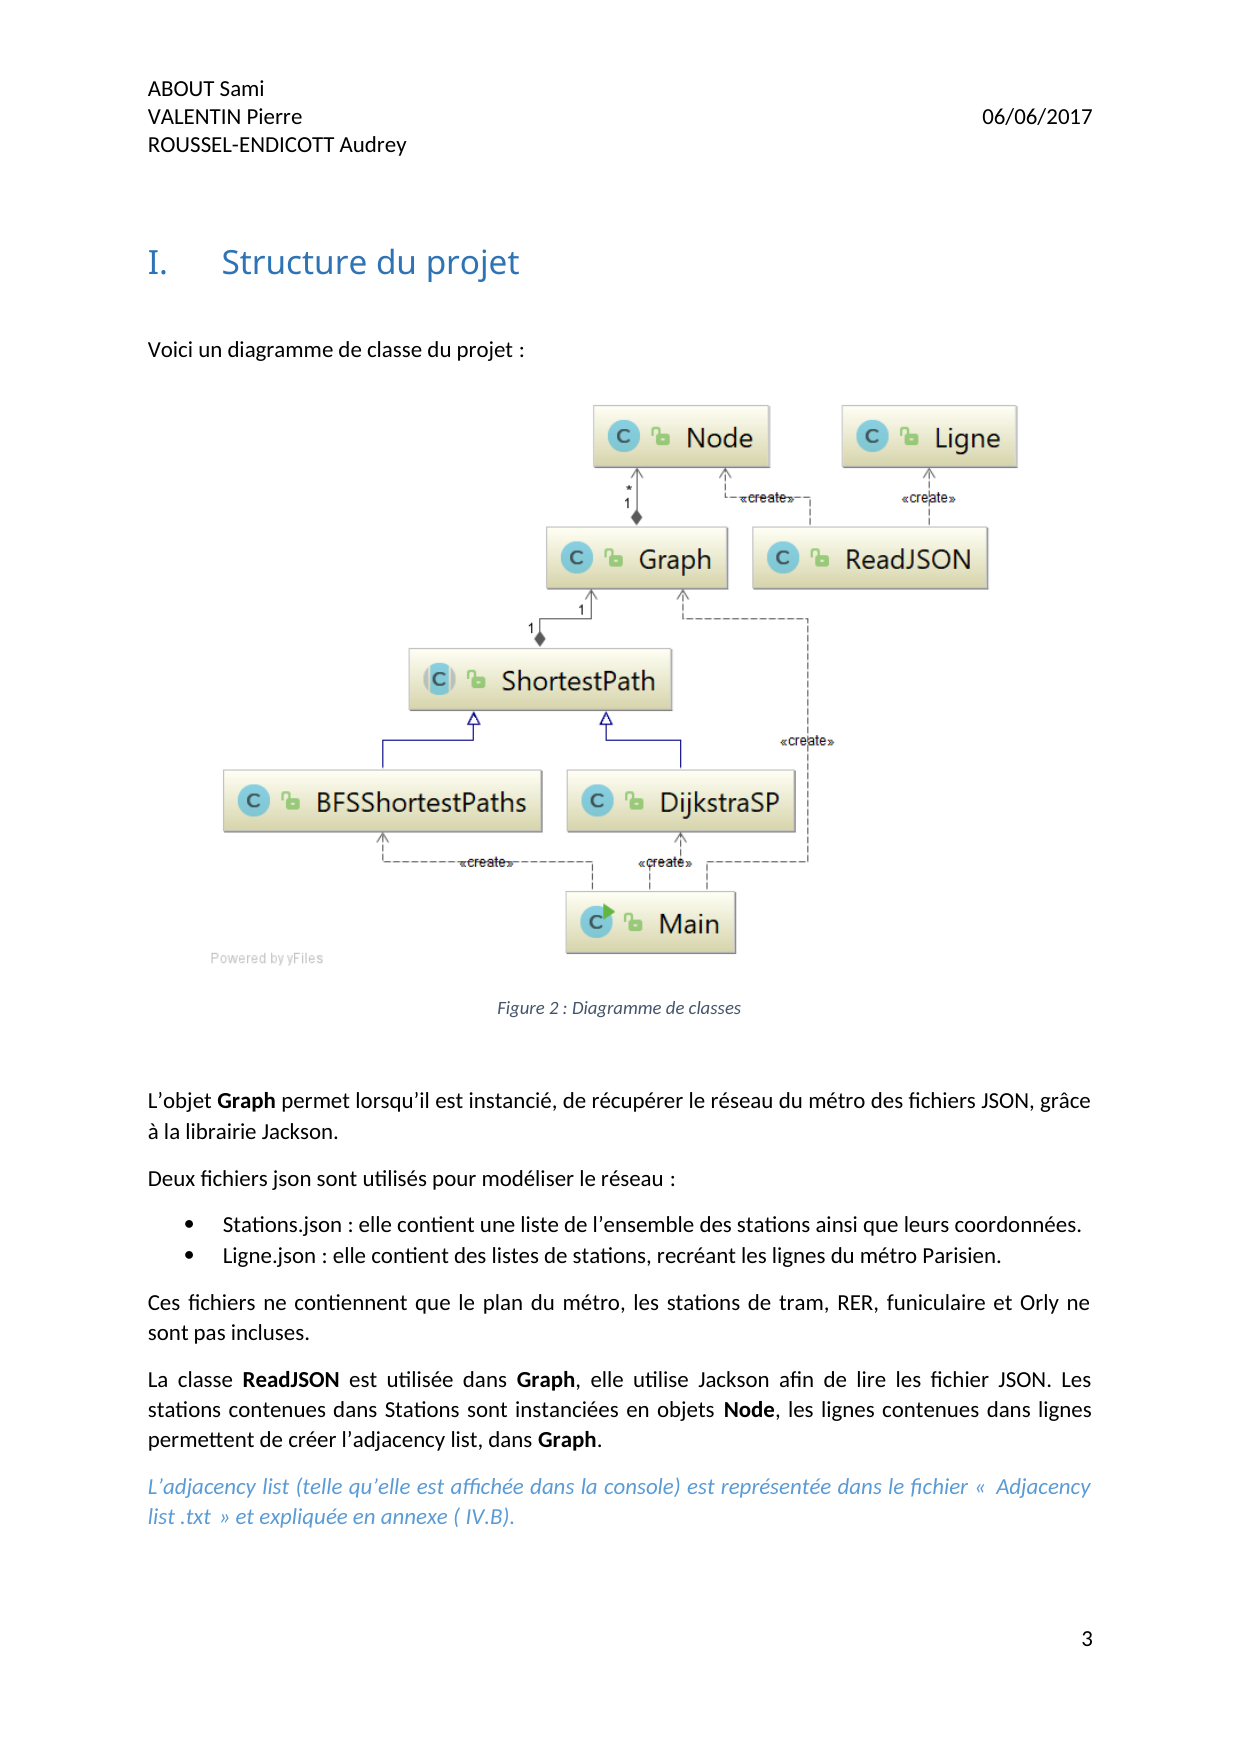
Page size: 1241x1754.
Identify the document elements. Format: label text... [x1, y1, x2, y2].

list Ligne.json : elle contient des listes de stations, recréant les lignes du métro Parisien. [185, 1241, 1093, 1269]
text L’objet Graph permet lorsqu’il est instancié, de récupérer le réseau du métro des fichiers JSON, grâce à la librairie Jackson. [148, 1087, 1093, 1145]
text Deux fichiers json sont utilisés pour modéliser le réseau : [148, 1164, 1093, 1192]
text La classe ReadJSON est utilisée dans Graph, elle utilise Jackson afin de lire les fichier JSON. Les stations contenues dans Stations sont instanciées en objets Node, les lignes contenues dans lignes permettent de créer l’adjacency list, dans Graph. [148, 1365, 1093, 1453]
subtitle Structure du projet [148, 239, 1093, 284]
text L’adjacency list (telle qu’elle est affichée dans la console) est représentée dans le fichier « Adjacency list .txt » et expliquée en annexe ( IV.B). [148, 1472, 1093, 1530]
list Stations.json : elle contient une liste de l’ensemble des stations ainsi que leurs coordonnées. [185, 1211, 1093, 1238]
text Voici un diagramme de classe du projet : [148, 335, 1093, 363]
text Ces fichiers ne contiennent que le plan du métro, les stations de tram, RER, funiculaire et Orly ne sont pas incluses. [148, 1288, 1093, 1346]
picture [199, 381, 1041, 977]
